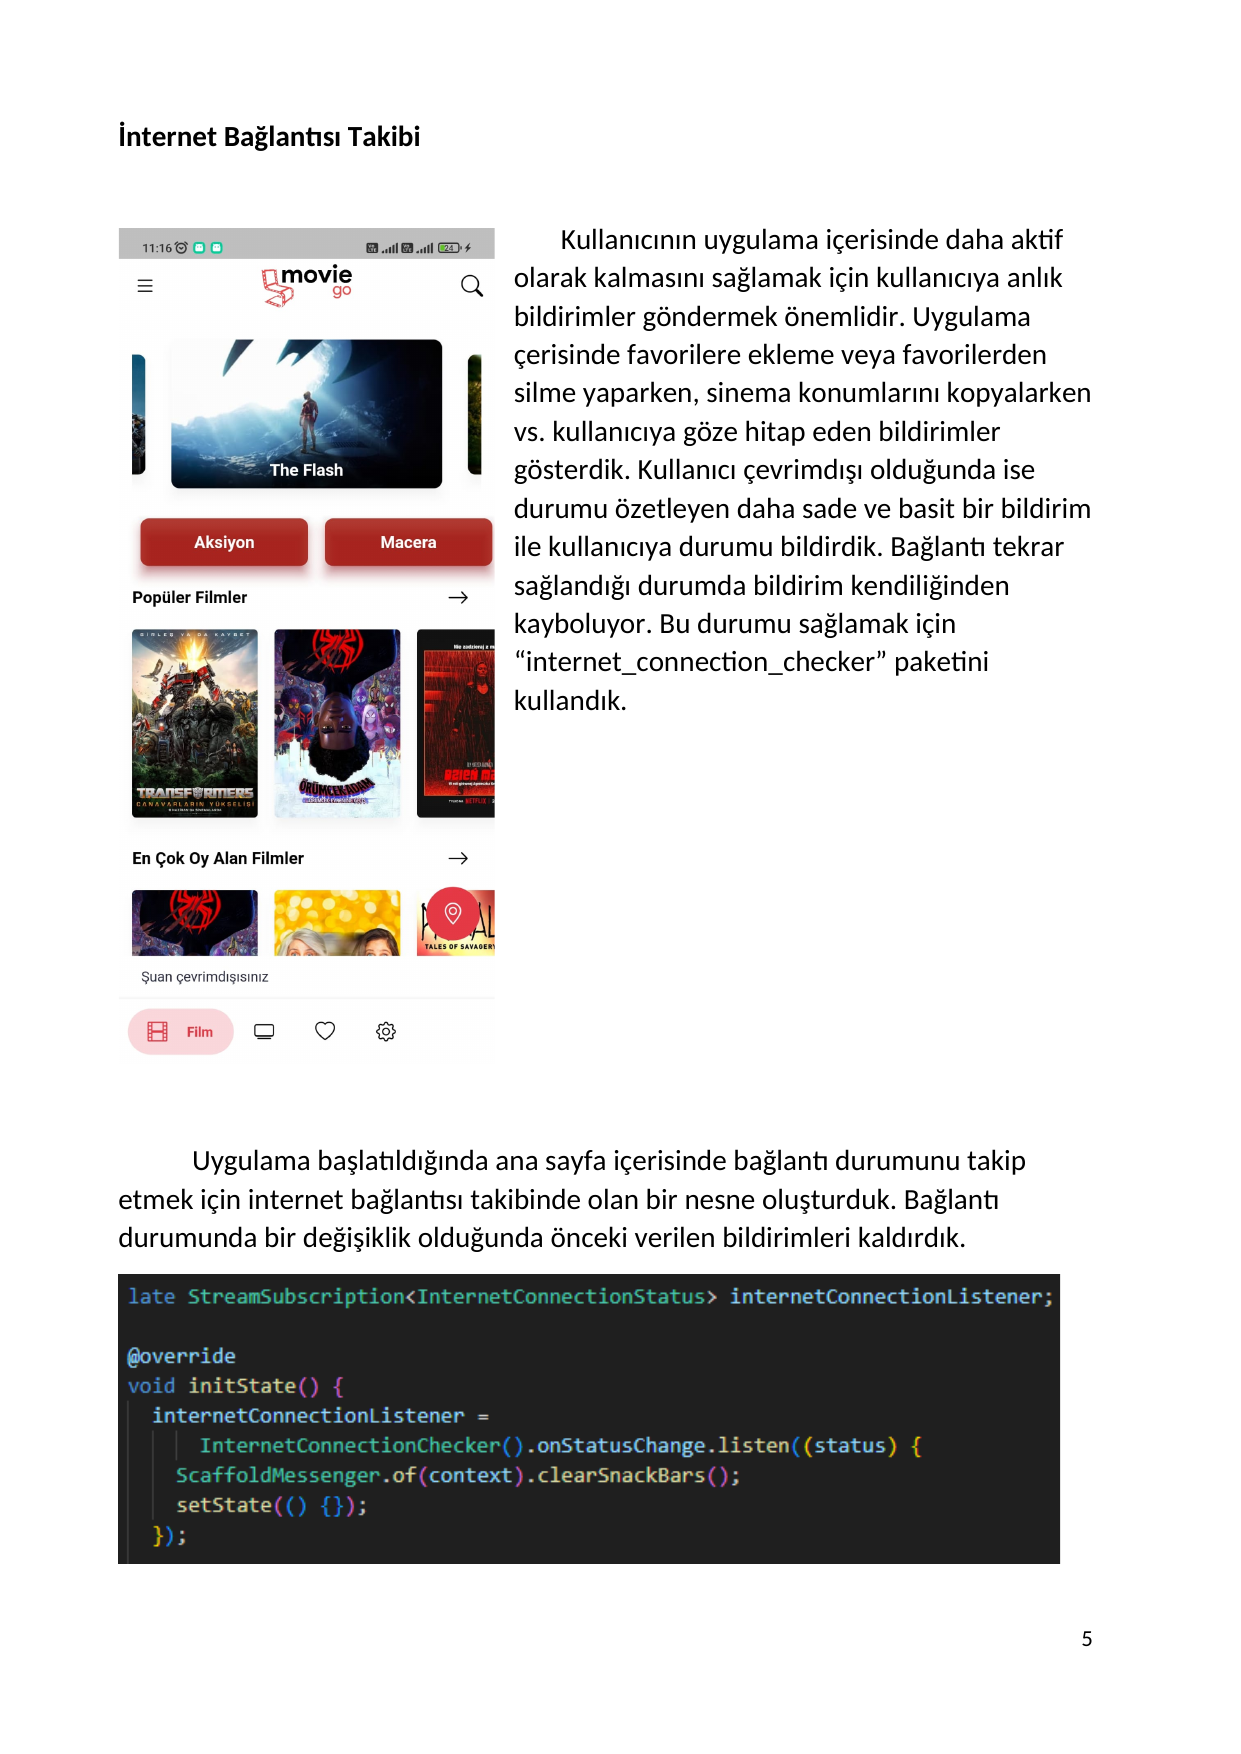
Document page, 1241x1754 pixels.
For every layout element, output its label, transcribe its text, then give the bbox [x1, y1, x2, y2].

text İnternet Bağlantısı Takibi [118, 118, 1092, 154]
text Uygulama başlatıldığında ana sayfa içerisinde bağlantı durumunu takip etmek için internet bağlantısı takibinde olan bir nesne oluşturduk. Bağlantı durumunda bir değişiklik olduğunda önceki verilen bildirimleri kaldırdık. [118, 1142, 1092, 1255]
text Kullanıcının uygulama içerisinde daha aktif olarak kalmasını sağlamak için kullanıcıya anlık bildirimler göndermek önemlidir. Uygulama çerisinde favorilere ekleme veya favorilerden silme yaparken, sinema konumlarını kopyalarken vs. kullanıcıya göze hitap eden bildirimler gösterdik. Kullanıcı çevrimdışı olduğunda ise durumu özetleyen daha sade ve basit bir bildirim ile kullanıcıya durumu bildirdik. Bağlantı tekrar sağlandığı durumda bildirim kendiliğinden kayboluyor. Bu durumu sağlamak için “internet_connection_checker” paketini kullandık. [118, 221, 1092, 718]
picture [118, 1274, 1061, 1564]
picture [118, 228, 495, 1064]
